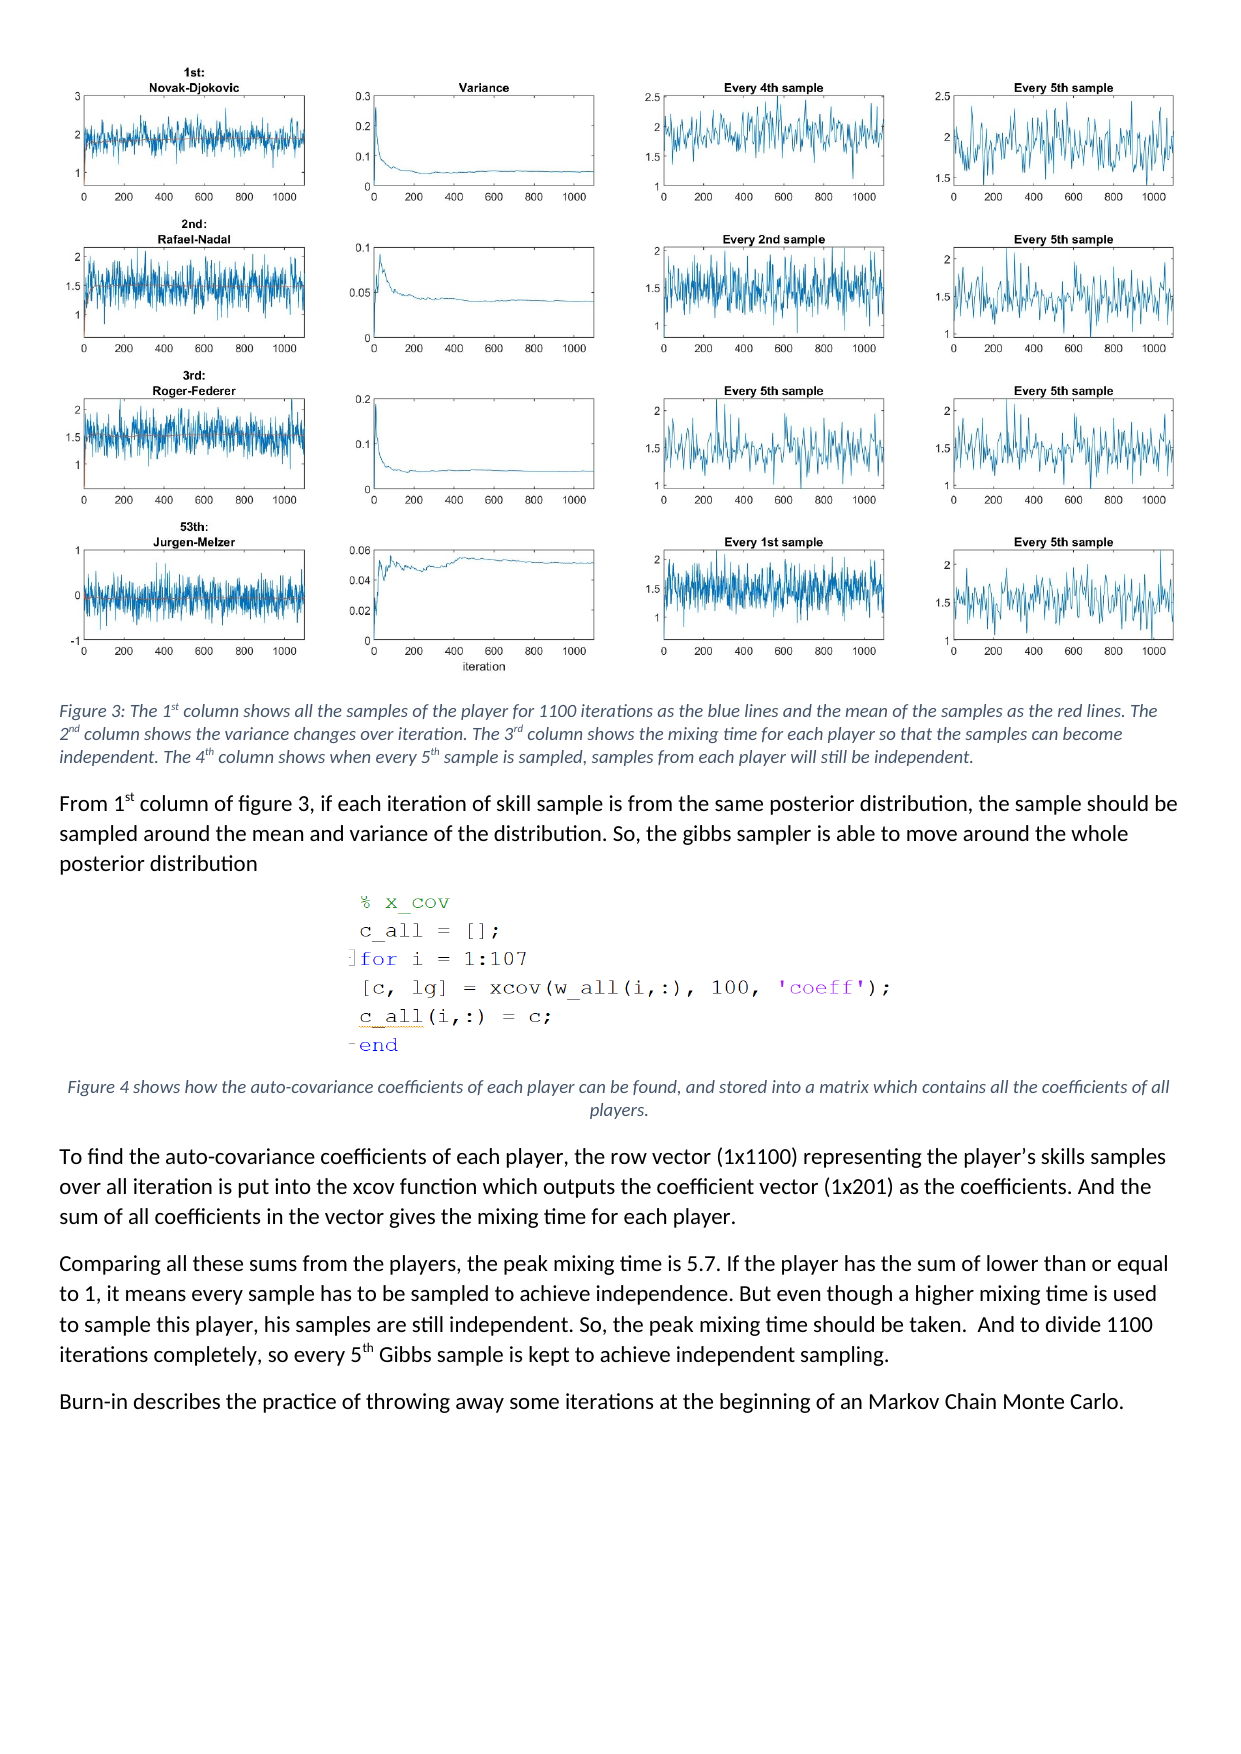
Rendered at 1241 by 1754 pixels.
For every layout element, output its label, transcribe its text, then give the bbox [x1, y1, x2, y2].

text Figure 3: The 1st column shows all the samples of the player for 1100 iterations as the blue lines and the mean of the samples as the red lines. The 2nd column shows the variance changes over iteration. The 3rd column shows the mixing time for each player so that the samples can become independent. The 4th column shows when every 5th sample is sampled, samples from each player will still be independent. [59, 699, 1181, 768]
text Comparing all these sums from the players, the peak mixing time is 5.7. If the player has the sum of lower than or equal to 1, it means every sample has to be sampled to achieve independence. But even though a higher mixing time is used to sample this player, his samples are still independent. So, the peak mixing time should be taken. And to divide 1100 iterations completely, so every 5th Gibbs sample is kept to achieve independent sampling. [59, 1249, 1181, 1368]
picture [59, 59, 1182, 681]
text From 1st column of figure 3, if each iteration of skill sample is from the same posterior distribution, the sample should be sampled around the mean and variance of the distribution. So, the gibbs sampler is able to move around the whole posterior distribution [59, 789, 1181, 877]
text Figure 4 shows how the auto-covariance coefficients of each player can be found, and stored into a matrix which contains all the coefficients of all players. [59, 1075, 1181, 1121]
text To find the auto-covariance coefficients of each player, the row vector (1x1100) representing the player’s skills samples over all iteration is put into the xcov function which outputs the coefficient vector (1x201) as the coefficients. And the sum of all coefficients in the vector gives the mixing time for each player. [59, 1142, 1181, 1231]
picture [348, 896, 892, 1057]
text Burn-in describes the practice of throwing away some iterations at the beginning of an Markov Chain Monte Carlo. [59, 1387, 1181, 1415]
